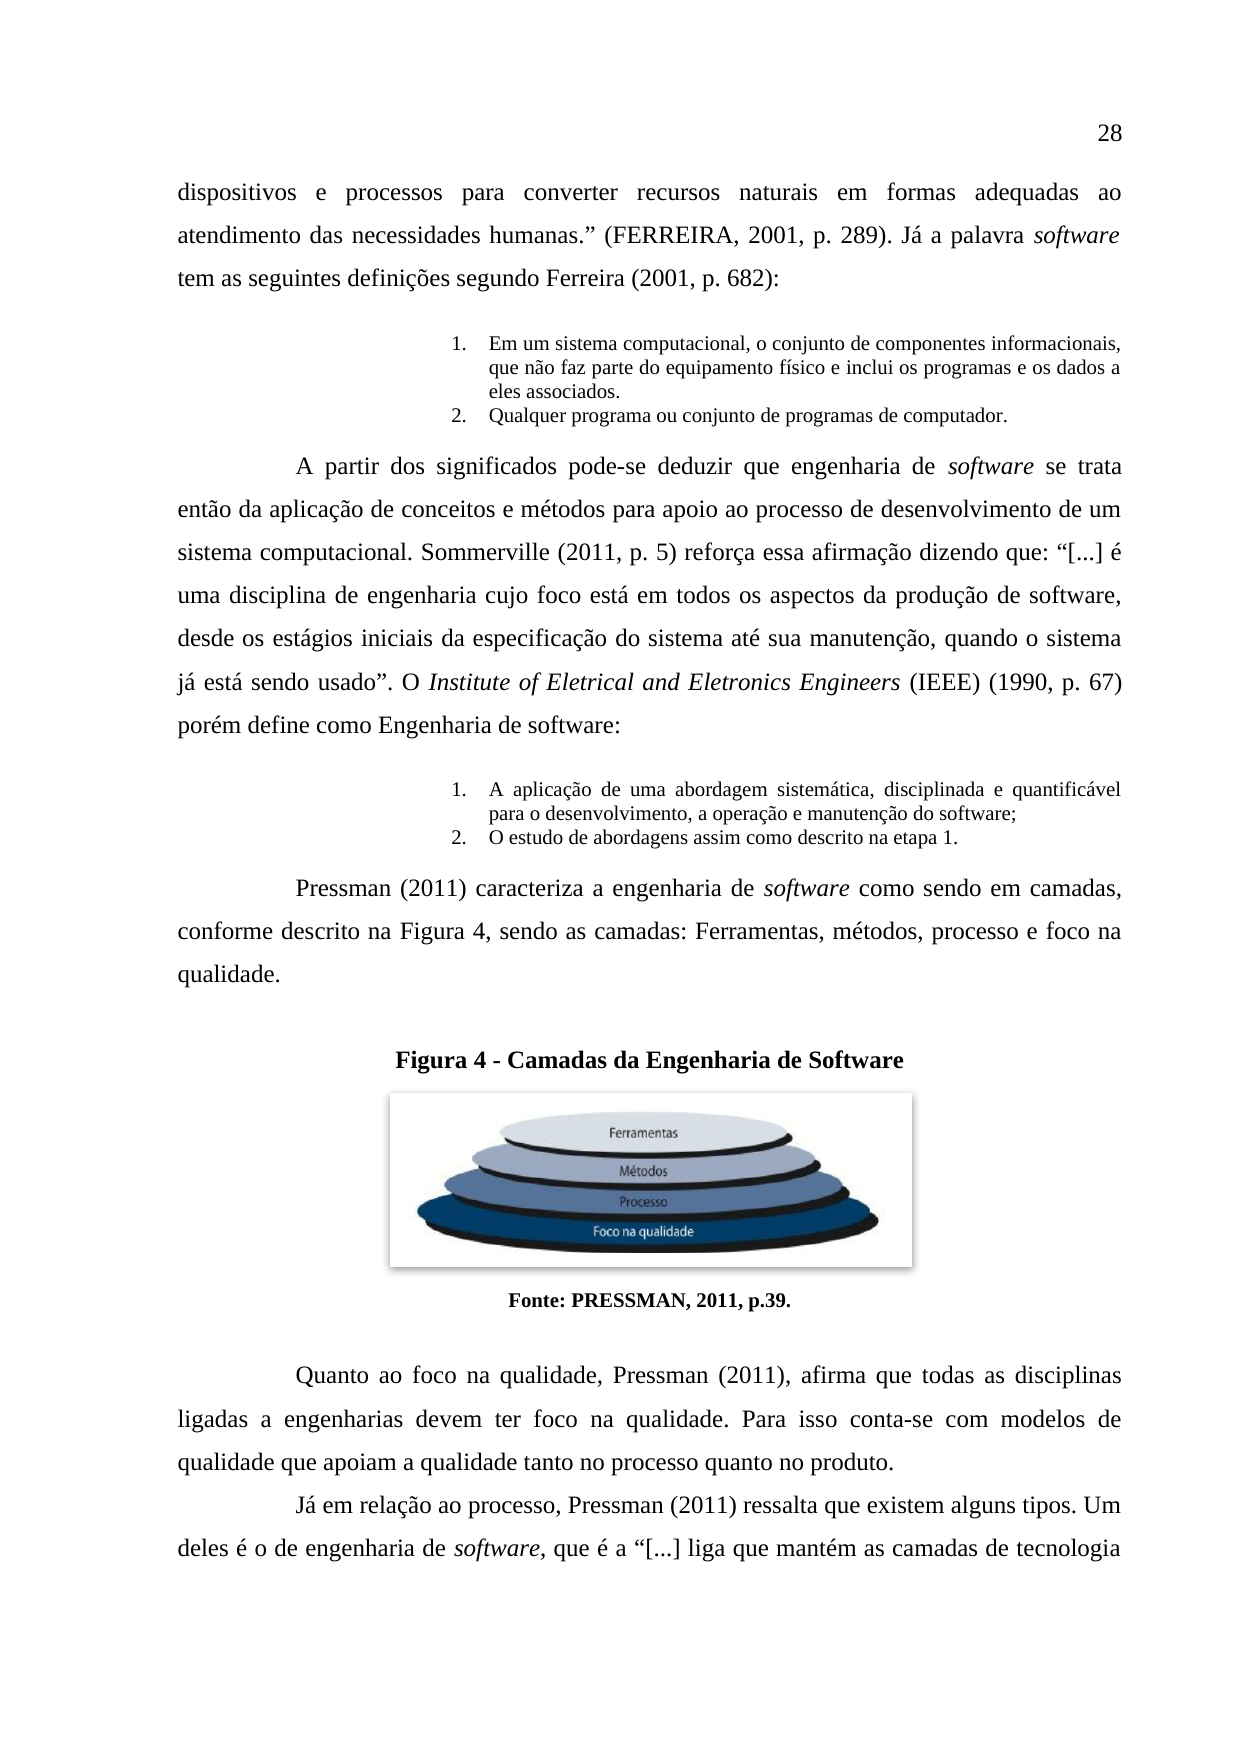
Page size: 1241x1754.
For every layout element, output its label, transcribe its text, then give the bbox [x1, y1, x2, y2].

list A aplicação de uma abordagem sistemática, disciplinada e quantificável para o desenvolvimento, a operação e manutenção do software; [451, 777, 1122, 825]
text Figura 5 - Camadas da Engenharia de Software [177, 1046, 1122, 1074]
text A partir dos significados pode-se deduzir que engenharia de software se trata então da aplicação de conceitos e métodos para apoio ao processo de desenvolvimento de um sistema computacional. Sommerville (2011, p. 5) reforça essa afirmação dizendo que: “[...] é uma disciplina de engenharia cujo foco está em todos os aspectos da produção de software, desde os estágios iniciais da especificação do sistema até sua manutenção, quando o sistema já está sendo usado”. O Institute of Eletrical and Eletronics Engineers (IEEE) (1990, p. 67) porém define como Engenharia de software: [177, 451, 1122, 738]
text Pressman (2011) caracteriza a engenharia de software como sendo em camadas, conforme descrito na Figura 5, sendo as camadas: Ferramentas, métodos, processo e foco na qualidade. [177, 873, 1122, 988]
picture [404, 1108, 897, 1253]
list Em um sistema computacional, o conjunto de componentes informacionais, que não faz parte do equipamento físico e inclui os programas e os dados a eles associados. [451, 331, 1122, 403]
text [177, 177, 1122, 292]
list O estudo de abordagens assim como descrito na etapa 1. [451, 825, 1122, 849]
text Quanto ao foco na qualidade, Pressman (2011), afirma que todas as disciplinas ligadas a engenharias devem ter foco na qualidade. Para isso conta-se com modelos de qualidade que apoiam a qualidade tanto no processo quanto no produto. [177, 1361, 1122, 1476]
text Fonte: PRESSMAN, 2011, p.39. [177, 1288, 1122, 1312]
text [177, 1490, 1122, 1562]
list Qualquer programa ou conjunto de programas de computador. [451, 403, 1122, 427]
